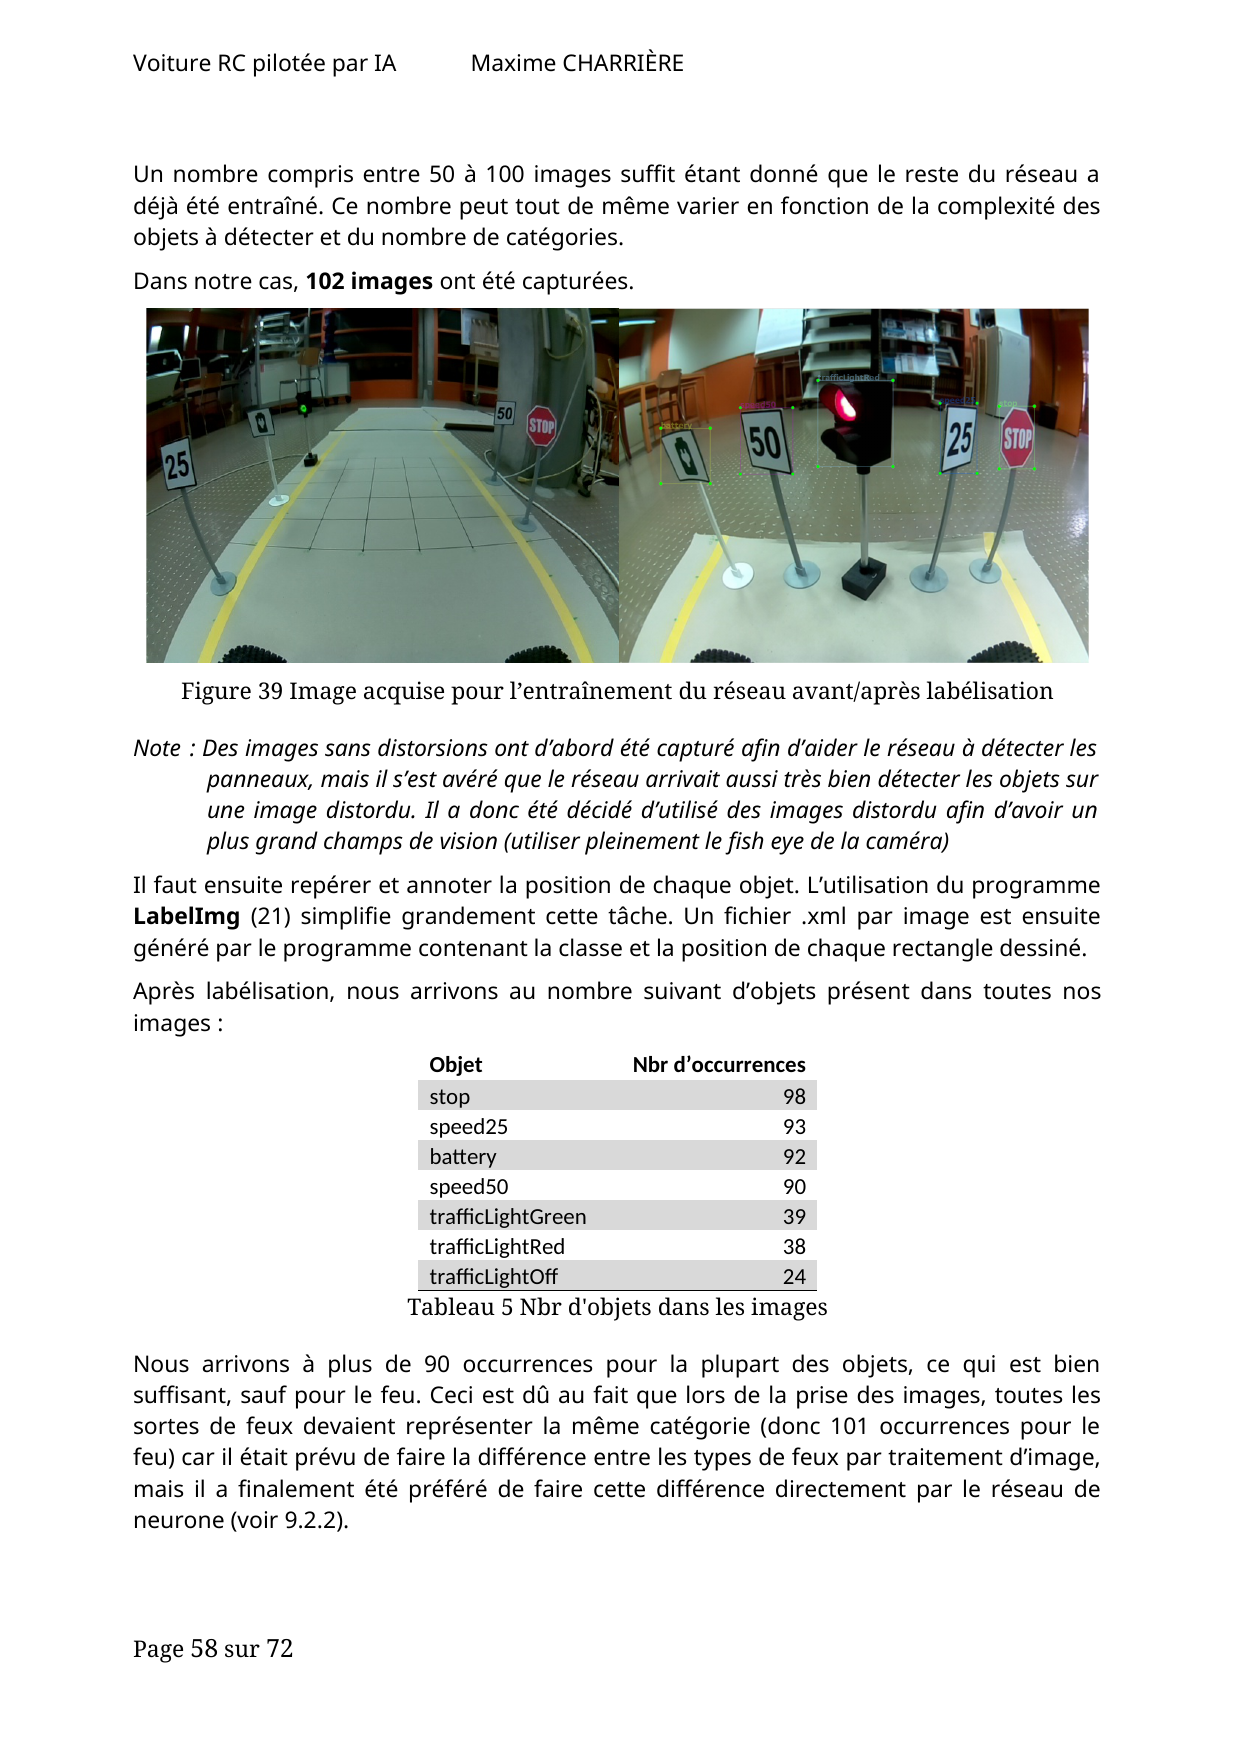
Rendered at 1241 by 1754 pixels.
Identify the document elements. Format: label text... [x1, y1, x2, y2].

table_cell 39 [610, 1200, 817, 1230]
text Dans notre cas, 102 images ont été capturées. [133, 265, 1102, 296]
table_cell 90 [610, 1170, 817, 1200]
table_cell speed25 [418, 1110, 610, 1140]
table_cell battery [418, 1140, 610, 1170]
text Figure 39 Image acquise pour l’entraînement du réseau avant/après labélisation [133, 675, 1102, 707]
text Un nombre compris entre 50 à 100 images suffit étant donné que le reste du réseau a déjà été entraîné. Ce nombre peut tout de même varier en fonction de la complexité des objets à détecter et du nombre de catégories. [133, 158, 1102, 252]
table_cell 24 [610, 1260, 817, 1290]
table_header Objet [418, 1050, 610, 1080]
text Il faut ensuite repérer et annoter la position de chaque objet. L’utilisation du programme LabelImg simplifie grandement cette tâche. Un fichier .xml par image est ensuite généré par le programme contenant la classe et la position de chaque rectangle dessiné. [133, 869, 1102, 963]
table_cell trafficLightOff [418, 1260, 610, 1290]
table_cell trafficLightGreen [418, 1200, 610, 1230]
text Note : Des images sans distorsions ont d’abord été capturé afin d’aider le réseau à détecter les panneaux, mais il s’est avéré que le réseau arrivait aussi très bien détecter les objets sur une image distordu. Il a donc été décidé d’utilisé des images distordu afin d’avoir un plus grand champs de vision (utiliser pleinement le fish eye de la caméra) [133, 732, 1102, 857]
picture [146, 308, 1089, 663]
table_cell 38 [610, 1230, 817, 1260]
table_cell speed50 [418, 1170, 610, 1200]
table_cell 98 [610, 1080, 817, 1110]
table_cell stop [418, 1080, 610, 1110]
text Nous arrivons à plus de 90 occurrences pour la plupart des objets, ce qui est bien suffisant, sauf pour le feu. Ceci est dû au fait que lors de la prise des images, toutes les sortes de feux devaient représenter la même catégorie (donc 101 occurrences pour le feu) car il était prévu de faire la différence entre les types de feux par traitement d’image, mais il a finalement été préféré de faire cette différence directement par le réseau de neurone (voir 9.2.2). [133, 1348, 1102, 1535]
table_cell 92 [610, 1140, 817, 1170]
text Tableau 5 Nbr d'objets dans les images [133, 1291, 1102, 1323]
text Après labélisation, nous arrivons au nombre suivant d’objets présent dans toutes nos images : [133, 975, 1102, 1038]
table_cell trafficLightRed [418, 1230, 610, 1260]
table_header Nbr d’occurrences [610, 1050, 817, 1080]
table_cell 93 [610, 1110, 817, 1140]
